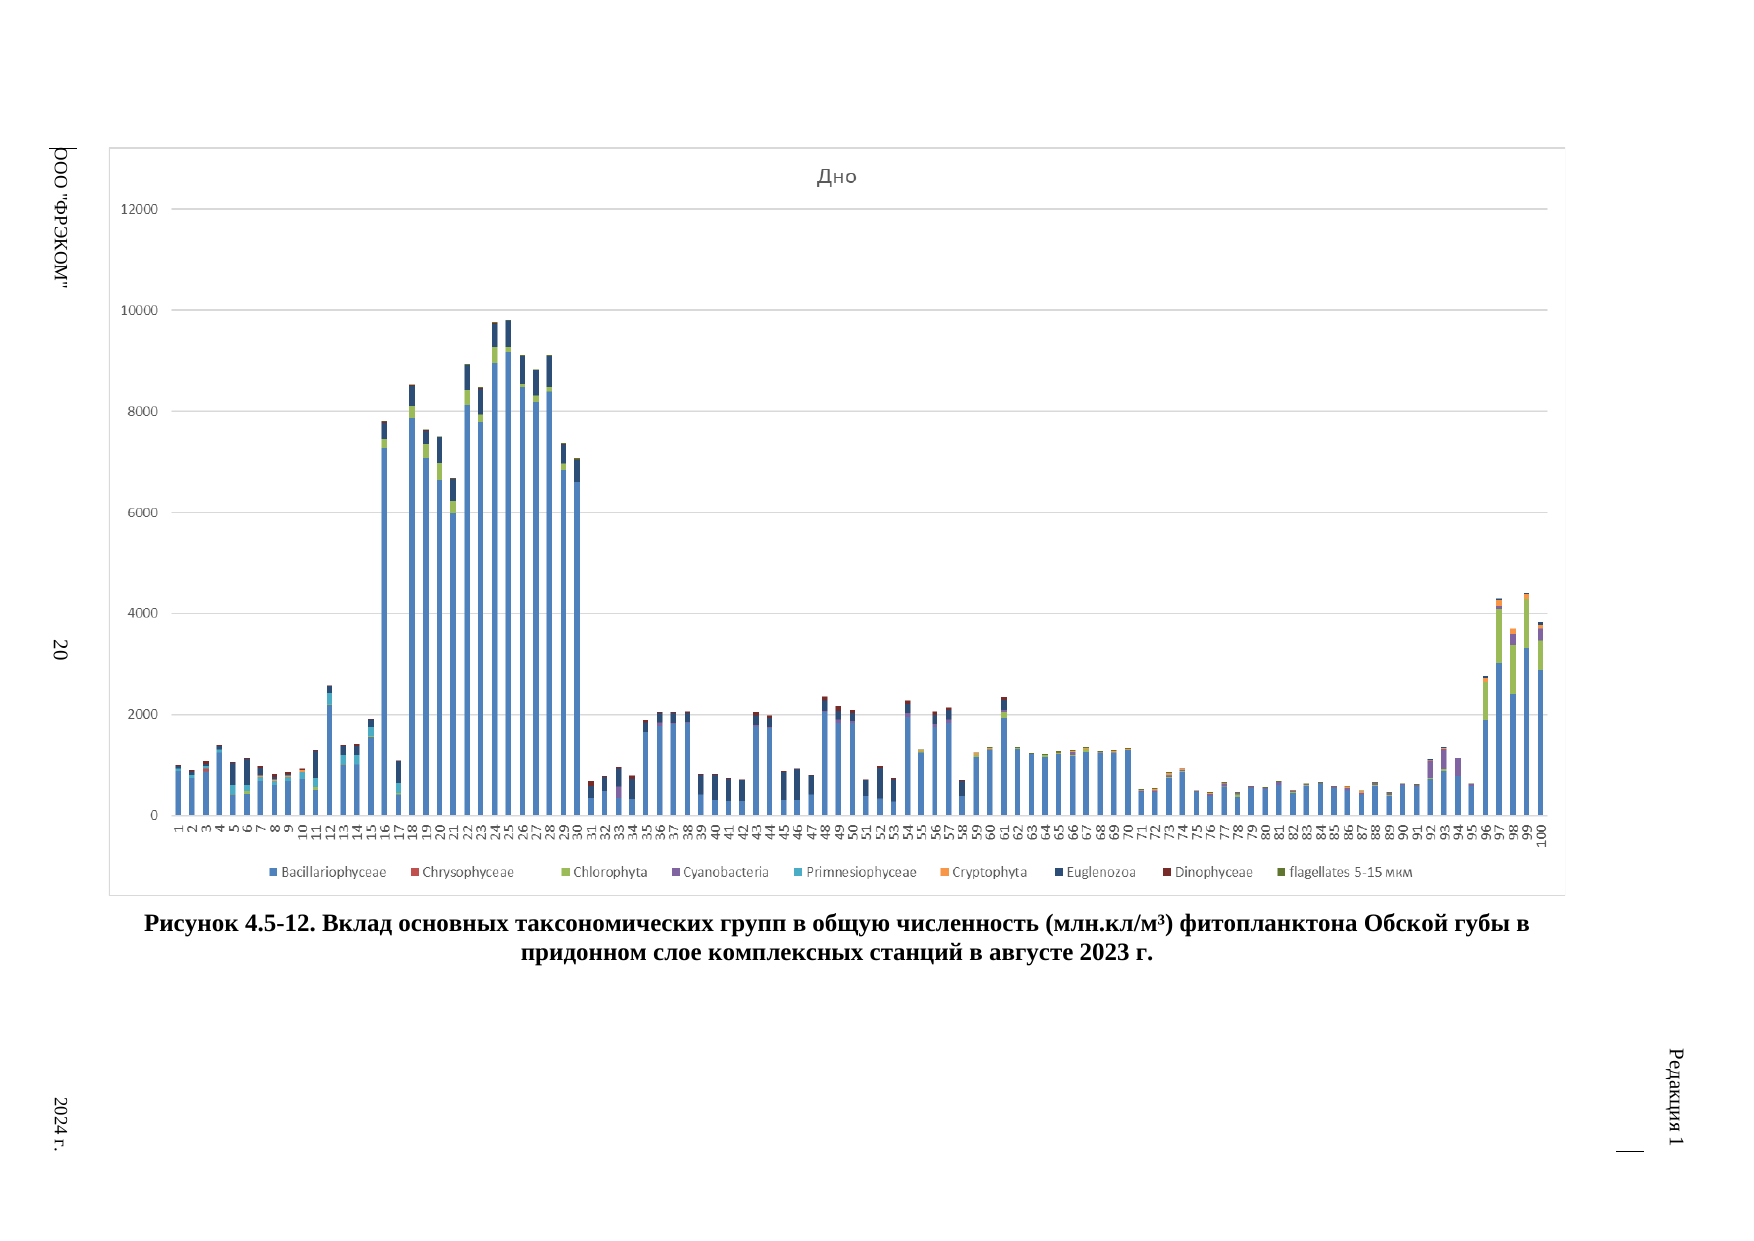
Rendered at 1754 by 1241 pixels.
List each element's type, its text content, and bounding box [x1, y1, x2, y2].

picture [108, 147, 1566, 896]
